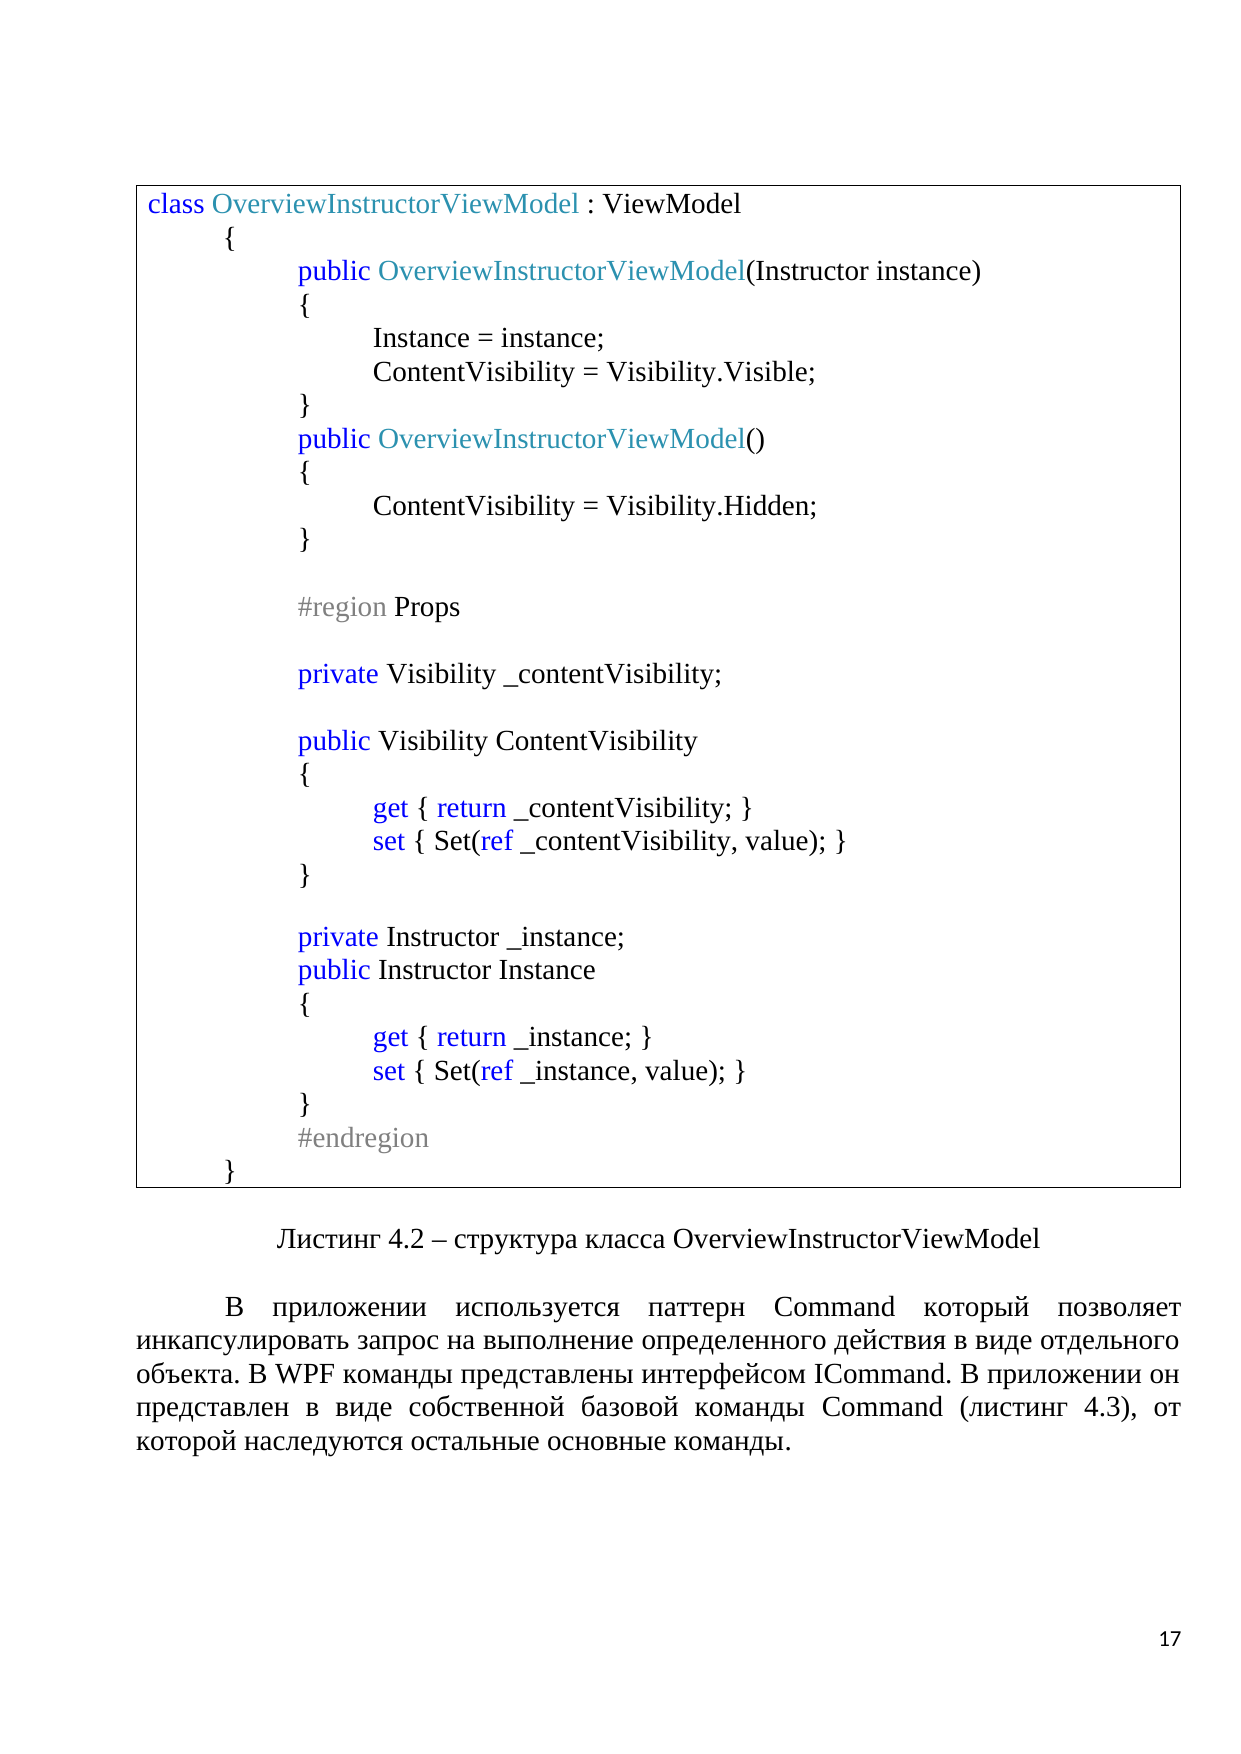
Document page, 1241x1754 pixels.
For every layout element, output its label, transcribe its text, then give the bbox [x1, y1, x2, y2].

text В приложении используется паттерн Command который позволяет инкапсулировать запрос на выполнение определенного действия в виде отдельного объекта. В WPF команды представлены интерфейсом ICommand. В приложении он представлен в виде собственной базовой команды Command (листинг 4.3), от которой наследуются остальные основные команды. [136, 1289, 1181, 1456]
text Листинг 4.2 – структура класса OverviewInstructorViewModel [136, 1222, 1181, 1255]
table_header class OverviewInstructorViewModel : ViewModel { public OverviewInstructorViewModel(Instructor instance) { Instance = instance; ContentVisibility = Visibility.Visible; } public OverviewInstructorViewModel() { ContentVisibility = Visibility.Hidden; } #region Props private Visibility _contentVisibility; public Visibility ContentVisibility { get { return _contentVisibility; } set { Set(ref _contentVisibility, value); } } private Instructor _instance; public Instructor Instance { get { return _instance; } set { Set(ref _instance, value); } } #endregion } [137, 186, 1180, 1187]
